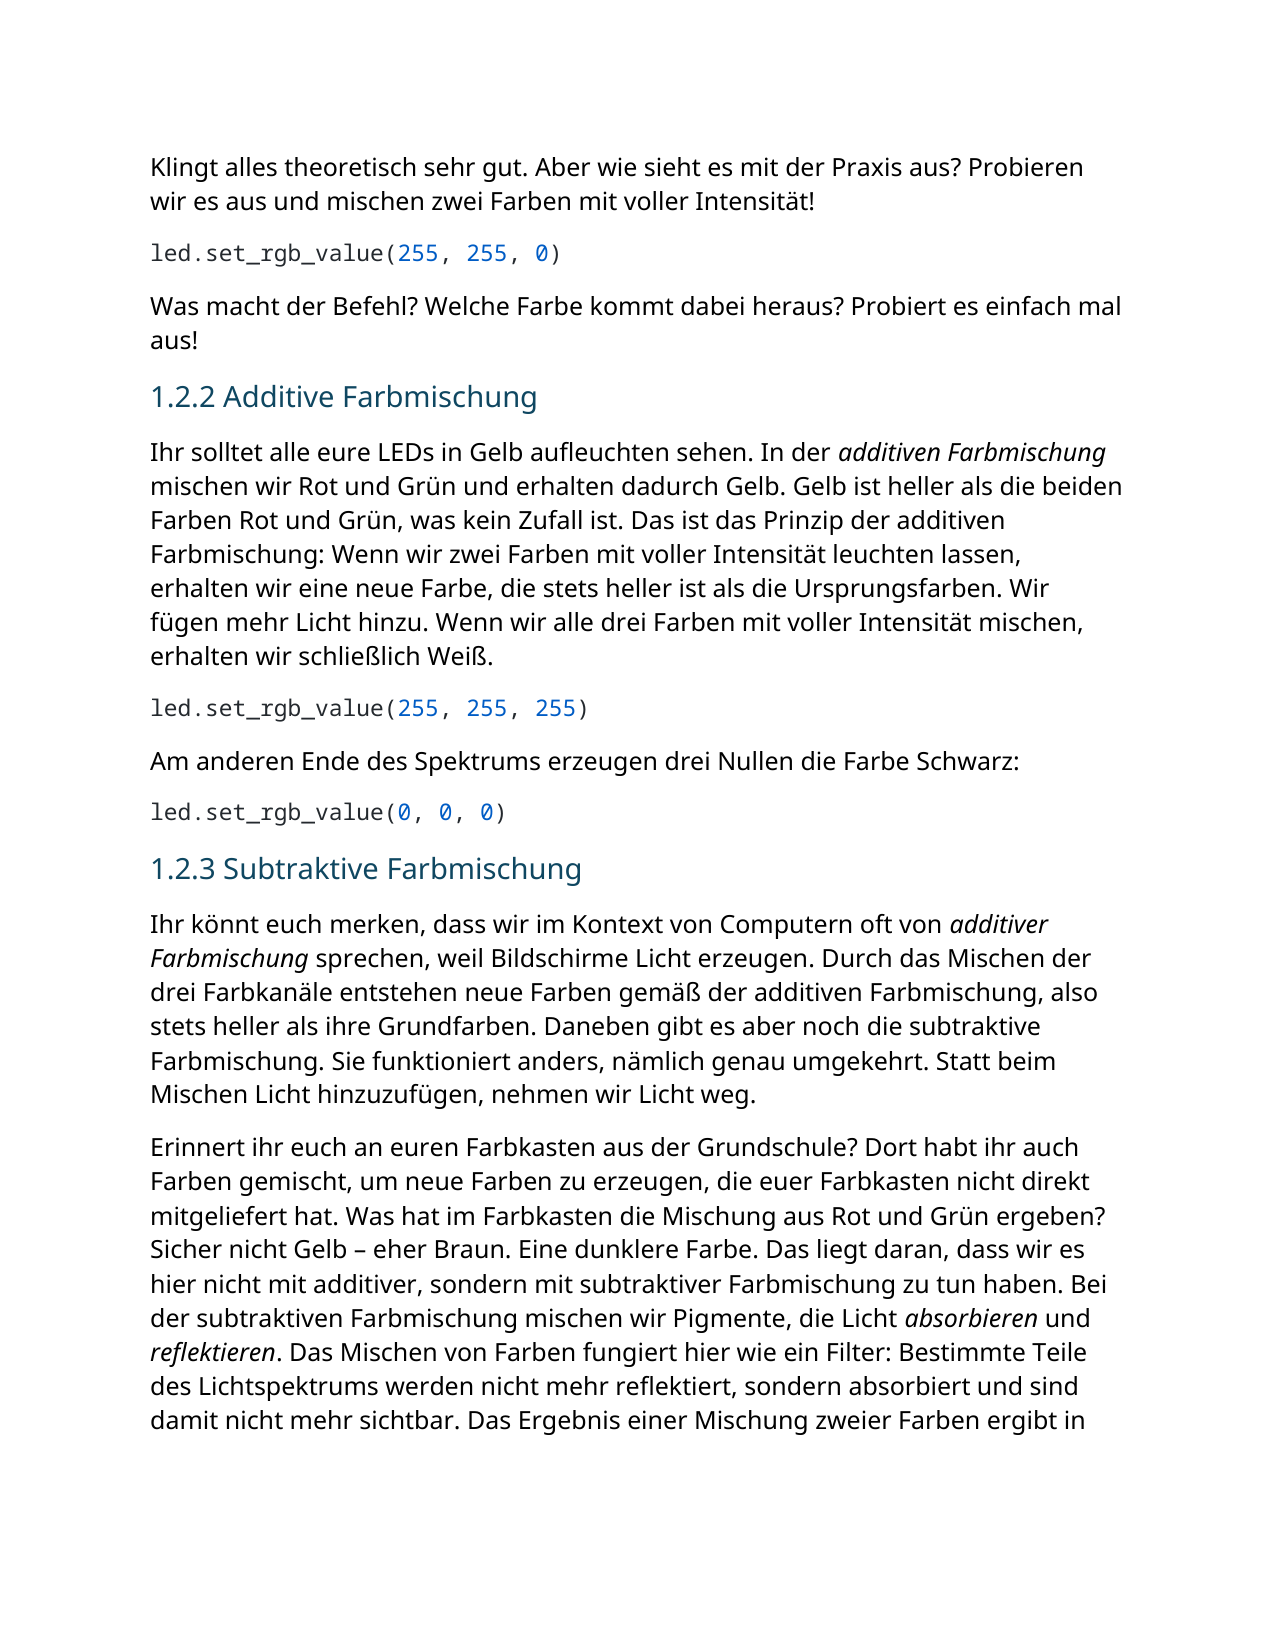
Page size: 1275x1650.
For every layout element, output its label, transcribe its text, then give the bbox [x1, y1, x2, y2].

text Was macht der Befehl? Welche Farbe kommt dabei heraus? Probiert es einfach mal aus! [150, 289, 1125, 357]
text led.set_rgb_value(255, 255, 0) [150, 237, 1125, 268]
text led.set_rgb_value(0, 0, 0) [150, 796, 1125, 828]
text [150, 1130, 1125, 1437]
text led.set_rgb_value(255, 255, 255) [150, 691, 1125, 723]
text Klingt alles theoretisch sehr gut. Aber wie sieht es mit der Praxis aus? Probieren wir es aus und mischen zwei Farben mit voller Intensität! [150, 150, 1125, 218]
text Ihr solltet alle eure LEDs in Gelb aufleuchten sehen. In der additiven Farbmischung mischen wir Rot und Grün und erhalten dadurch Gelb. Gelb ist heller als die beiden Farben Rot und Grün, was kein Zufall ist. Das ist das Prinzip der additiven Farbmischung: Wenn wir zwei Farben mit voller Intensität leuchten lassen, erhalten wir eine neue Farbe, die stets heller ist als die Ursprungsfarben. Wir fügen mehr Licht hinzu. Wenn wir alle drei Farben mit voller Intensität mischen, erhalten wir schließlich Weiß. [150, 434, 1125, 673]
text Ihr könnt euch merken, dass wir im Kontext von Computern oft von additiver Farbmischung sprechen, weil Bildschirme Licht erzeugen. Durch das Mischen der drei Farbkanäle entstehen neue Farben gemäß der additiven Farbmischung, also stets heller als ihre Grundfarben. Daneben gibt es aber noch die subtraktive Farbmischung. Sie funktioniert anders, nämlich genau umgekehrt. Statt beim Mischen Licht hinzuzufügen, nehmen wir Licht weg. [150, 907, 1125, 1111]
subtitle 1.2.2 Additive Farbmischung [150, 376, 1125, 416]
subtitle 1.2.3 Subtraktive Farbmischung [150, 848, 1125, 888]
text Am anderen Ende des Spektrums erzeugen drei Nullen die Farbe Schwarz: [150, 743, 1125, 778]
